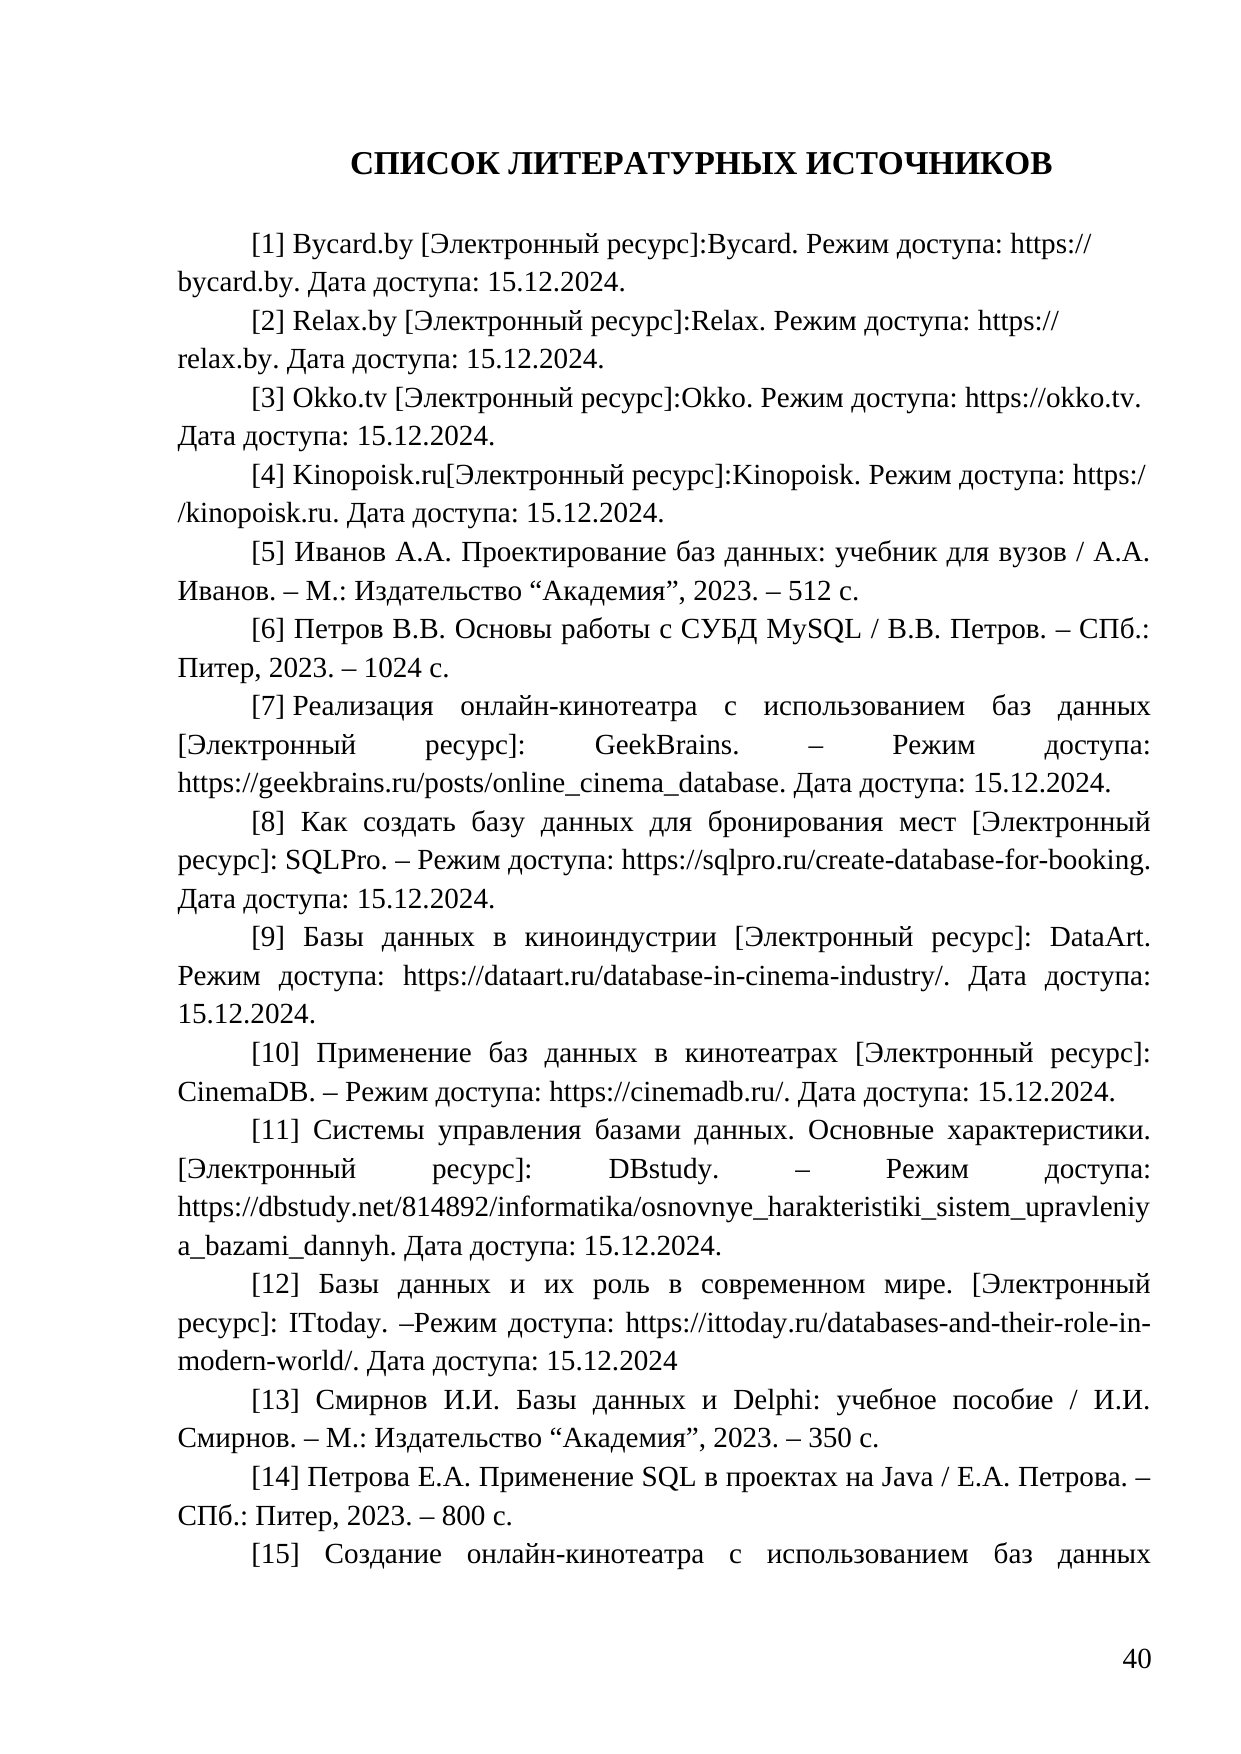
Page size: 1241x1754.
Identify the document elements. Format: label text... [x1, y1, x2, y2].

subtitle СПИСОК ЛИТЕРАТУРНЫХ ИСТОЧНИКОВ [177, 143, 1152, 181]
text [9] Базы данных в киноиндустрии [Электронный ресурс]: DataArt. Режим доступа: https://dataart.ru/database-in-cinema-industry/. Дата доступа: 15.12.2024. [177, 919, 1152, 1030]
text [11] Системы управления базами данных. Основные характеристики. [Электронный ресурс]: DBstudy. – Режим доступа: https://dbstudy.net/814892/informatika/osnovnye_harakteristiki_sistem_upravleniya_bazami_dannyh. Дата доступа: 15.12.2024. [177, 1112, 1152, 1261]
text [3] Okko.tv [Электронный ресурс]:Okko. Режим доступа: https://okko.tv. Дата доступа: 15.12.2024. [177, 380, 1152, 452]
text [14] Петрова Е.А. Применение SQL в проектах на Java / Е.А. Петрова. – СПб.: Питер, 2023. – 800 с. [177, 1459, 1152, 1531]
text [8] Как создать базу данных для бронирования мест [Электронный ресурс]: SQLPro. – Режим доступа: https://sqlpro.ru/create-database-for-booking. Дата доступа: 15.12.2024. [177, 804, 1152, 914]
text [5] Иванов А.А. Проектирование баз данных: учебник для вузов / А.А. Иванов. – М.: Издательство “Академия”, 2023. – 512 с. [177, 534, 1152, 606]
text [12] Базы данных и их роль в современном мире. [Электронный ресурс]: ITtoday. –Режим доступа: https://ittoday.ru/databases-and-their-role-in-modern-world/. Дата доступа: 15.12.2024 [177, 1266, 1152, 1377]
text [10] Применение баз данных в кинотеатрах [Электронный ресурс]: CinemaDB. – Режим доступа: https://cinemadb.ru/. Дата доступа: 15.12.2024. [177, 1035, 1152, 1107]
text [6] Петров В.В. Основы работы с СУБД MySQL / В.В. Петров. – СПб.: Питер, 2023. – 1024 с. [177, 611, 1152, 683]
text [2] Relax.by [Электронный ресурс]:Relax. Режим доступа: https://relax.by. Дата доступа: 15.12.2024. [177, 303, 1152, 375]
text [177, 1536, 1152, 1570]
text [1] Bycard.by [Электронный ресурс]:Bycard. Режим доступа: https://bycard.by. Дата доступа: 15.12.2024. [177, 226, 1152, 298]
text [4] Kinopoisk.ru[Электронный ресурс]:Kinopoisk. Режим доступа: https://kinopoisk.ru. Дата доступа: 15.12.2024. [177, 457, 1152, 529]
text [7] Реализация онлайн-кинотеатра с использованием баз данных [Электронный ресурс]: GeekBrains. – Режим доступа: https://geekbrains.ru/posts/online_cinema_database. Дата доступа: 15.12.2024. [177, 688, 1152, 799]
text [13] Смирнов И.И. Базы данных и Delphi: учебное пособие / И.И. Смирнов. – М.: Издательство “Академия”, 2023. – 350 с. [177, 1382, 1152, 1454]
